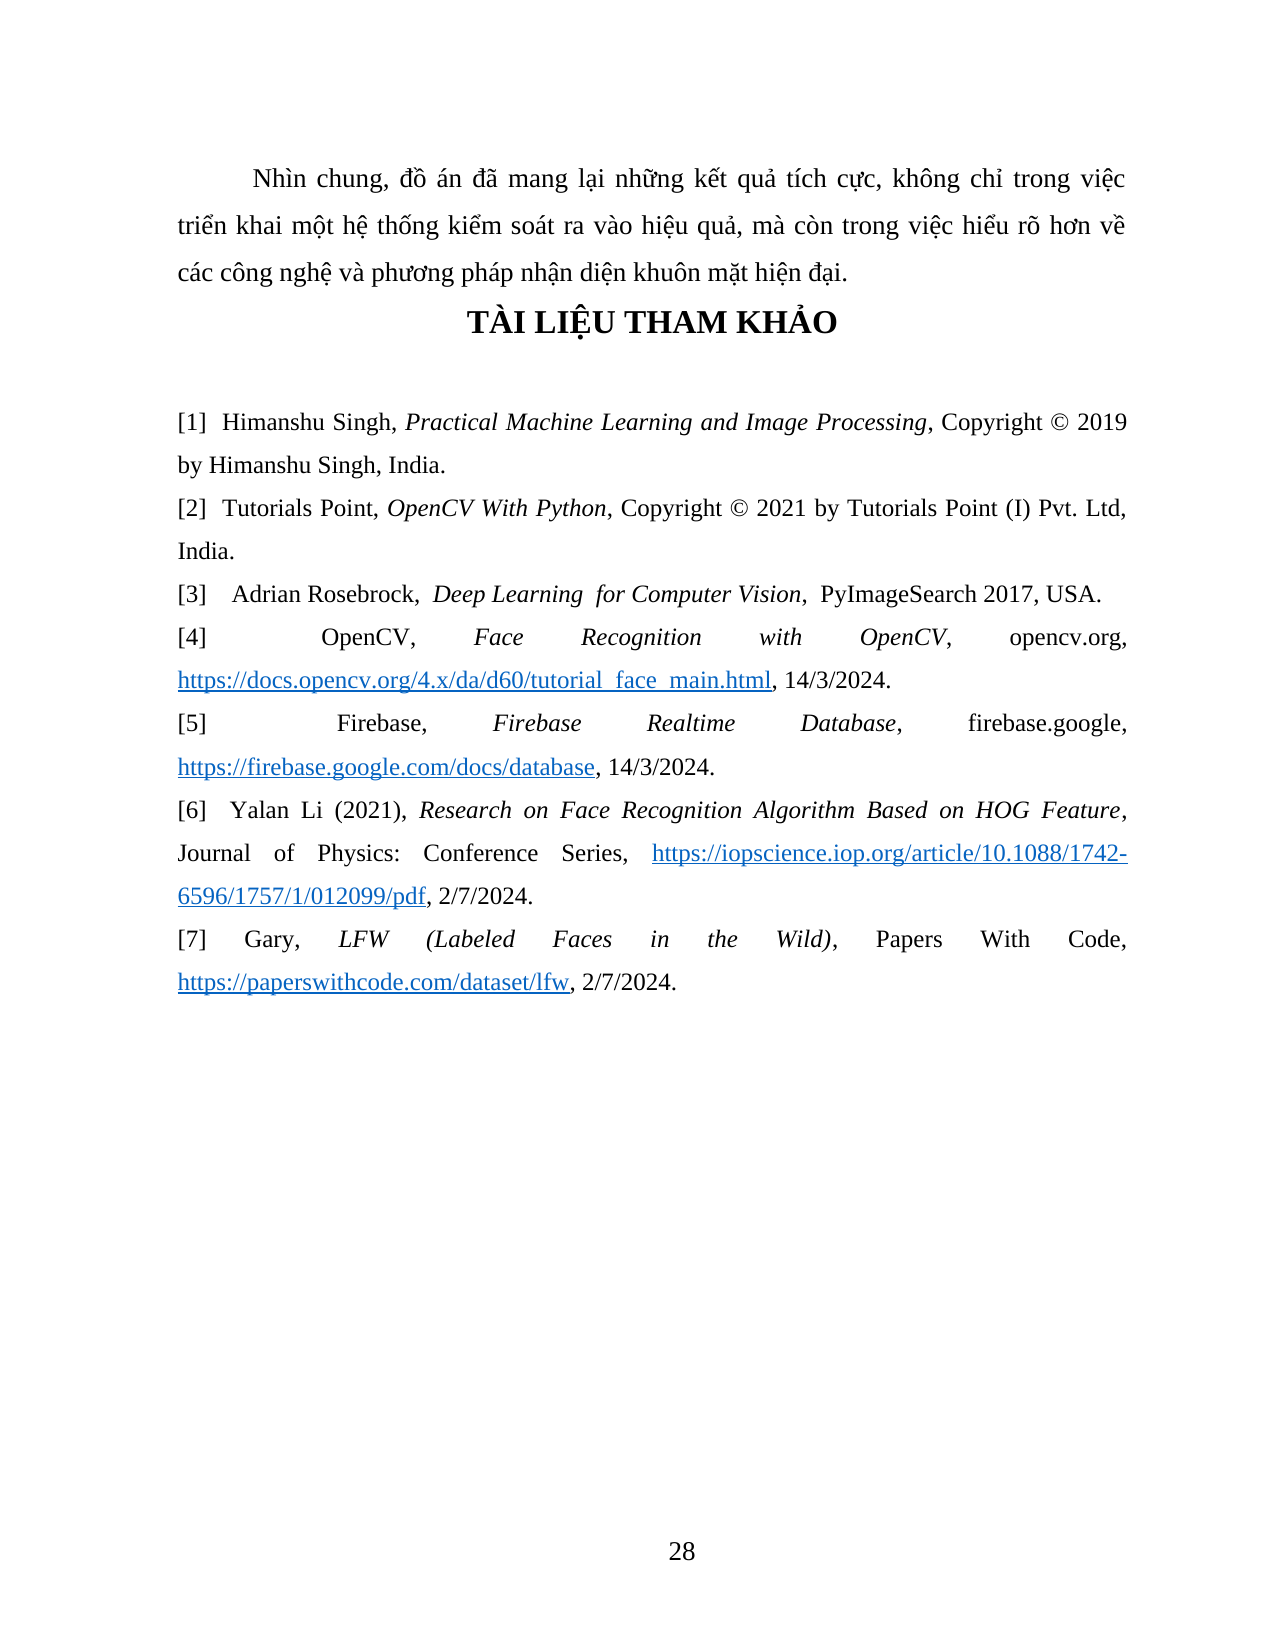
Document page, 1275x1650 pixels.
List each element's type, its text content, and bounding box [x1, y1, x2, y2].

text [6] Yalan Li (2021), Research on Face Recognition Algorithm Based on HOG Feature, Journal of Physics: Conference Series, https://iopscience.iop.org/article/10.1088/1742-6596/1757/1/012099/pdf, 2/7/2024. [177, 795, 1127, 910]
text [5] Firebase, Firebase Realtime Database, firebase.google, https://firebase.google.com/docs/database, 14/3/2024. [177, 708, 1127, 780]
text TÀI LIỆU THAM KHẢO [177, 302, 1127, 341]
text [2] Tutorials Point, OpenCV With Python, Copyright © 2021 by Tutorials Point (I) Pvt. Ltd, India. [177, 493, 1127, 565]
text Nhìn chung, đồ án đã mang lại những kết quả tích cực, không chỉ trong việc triển khai một hệ thống kiểm soát ra vào hiệu quả, mà còn trong việc hiểu rõ hơn về các công nghệ và phương pháp nhận diện khuôn mặt hiện đại. [177, 162, 1127, 287]
text [4] OpenCV, Face Recognition with OpenCV, opencv.org, https://docs.opencv.org/4.x/da/d60/tutorial_face_main.html, 14/3/2024. [177, 622, 1127, 694]
text [1] Himanshu Singh, Practical Machine Learning and Image Processing, Copyright © 2019 by Himanshu Singh, India. [177, 407, 1127, 478]
text [7] Gary, LFW (Labeled Faces in the Wild), Papers With Code, https://paperswithcode.com/dataset/lfw, 2/7/2024. [177, 924, 1127, 996]
text [3] Adrian Rosebrock, Deep Learning for Computer Vision, PyImageSearch 2017, USA. [177, 579, 1127, 608]
